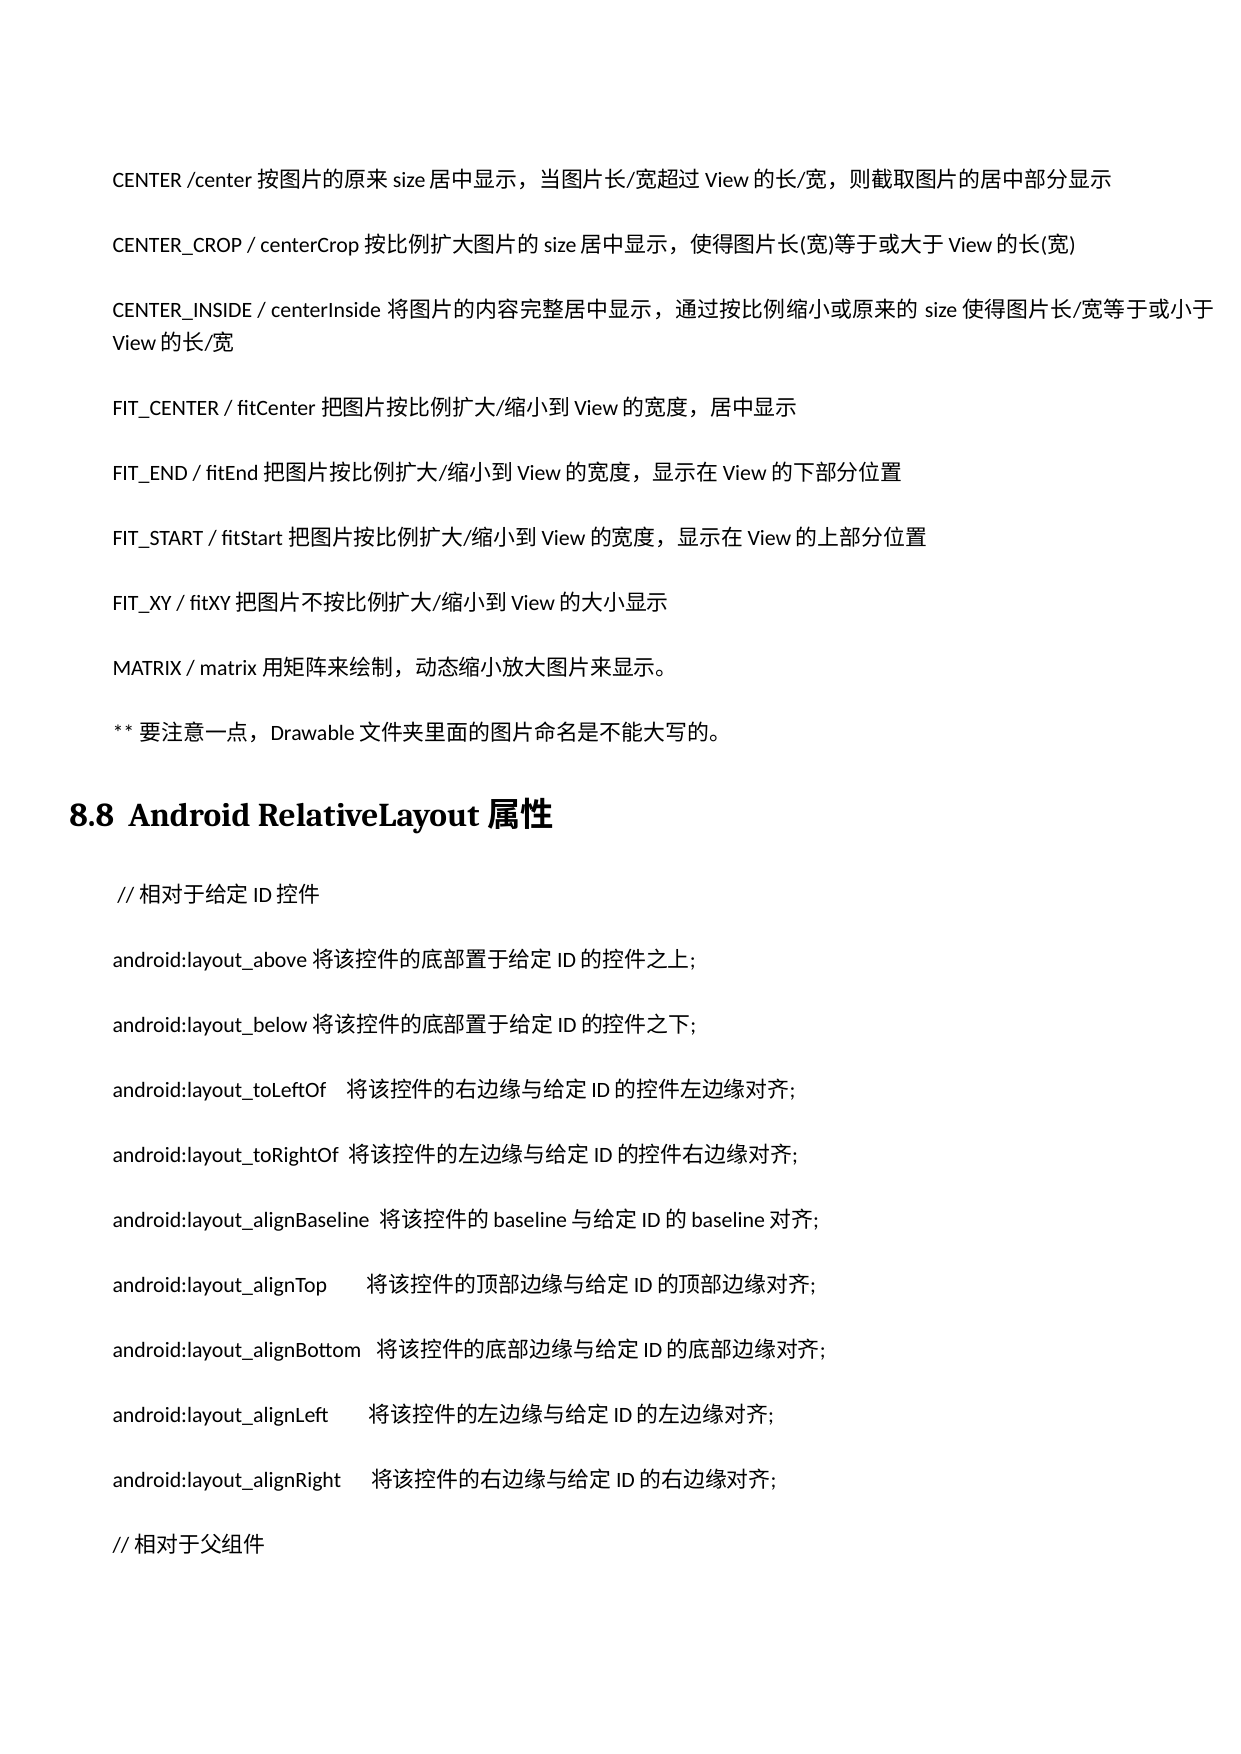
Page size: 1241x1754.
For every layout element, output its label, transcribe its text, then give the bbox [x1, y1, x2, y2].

text android:layout_above 将该控件的底部置于给定ID的控件之上; [112, 942, 1215, 974]
text android:layout_alignBaseline 将该控件的baseline与给定ID的baseline对齐; [112, 1202, 1215, 1234]
text MATRIX / matrix 用矩阵来绘制，动态缩小放大图片来显示。 [112, 649, 1215, 682]
text ** 要注意一点，Drawable文件夹里面的图片命名是不能大写的。 [112, 714, 1215, 747]
text FIT_XY / fitXY 把图片不按比例扩大/缩小到View的大小显示 [112, 584, 1215, 617]
text FIT_CENTER / fitCenter 把图片按比例扩大/缩小到View的宽度，居中显示 [112, 389, 1215, 422]
text FIT_END / fitEnd 把图片按比例扩大/缩小到View的宽度，显示在View的下部分位置 [112, 454, 1215, 487]
text android:layout_below 将该控件的底部置于给定ID的控件之下; [112, 1007, 1215, 1039]
text FIT_START / fitStart 把图片按比例扩大/缩小到View的宽度，显示在View的上部分位置 [112, 519, 1215, 552]
text android:layout_alignRight 将该控件的右边缘与给定ID的右边缘对齐; [112, 1462, 1215, 1494]
text // 相对于父组件 [112, 1527, 1215, 1559]
subtitle Android RelativeLayout 属性 [69, 779, 1215, 844]
text android:layout_toRightOf 将该控件的左边缘与给定ID的控件右边缘对齐; [112, 1137, 1215, 1169]
text android:layout_toLeftOf 将该控件的右边缘与给定ID的控件左边缘对齐; [112, 1072, 1215, 1104]
text android:layout_alignLeft 将该控件的左边缘与给定ID的左边缘对齐; [112, 1397, 1215, 1429]
text android:layout_alignBottom 将该控件的底部边缘与给定ID的底部边缘对齐; [112, 1332, 1215, 1364]
text android:layout_alignTop 将该控件的顶部边缘与给定ID的顶部边缘对齐; [112, 1267, 1215, 1299]
text CENTER_INSIDE / centerInside 将图片的内容完整居中显示，通过按比例缩小或原来的size使得图片长/宽等于或小于View的长/宽 [112, 292, 1215, 357]
text CENTER_CROP / centerCrop 按比例扩大图片的size居中显示，使得图片长(宽)等于或大于View的长(宽) [112, 227, 1215, 259]
text CENTER /center 按图片的原来size居中显示，当图片长/宽超过View的长/宽，则截取图片的居中部分显示 [112, 162, 1215, 194]
text // 相对于给定ID控件 [112, 877, 1215, 909]
